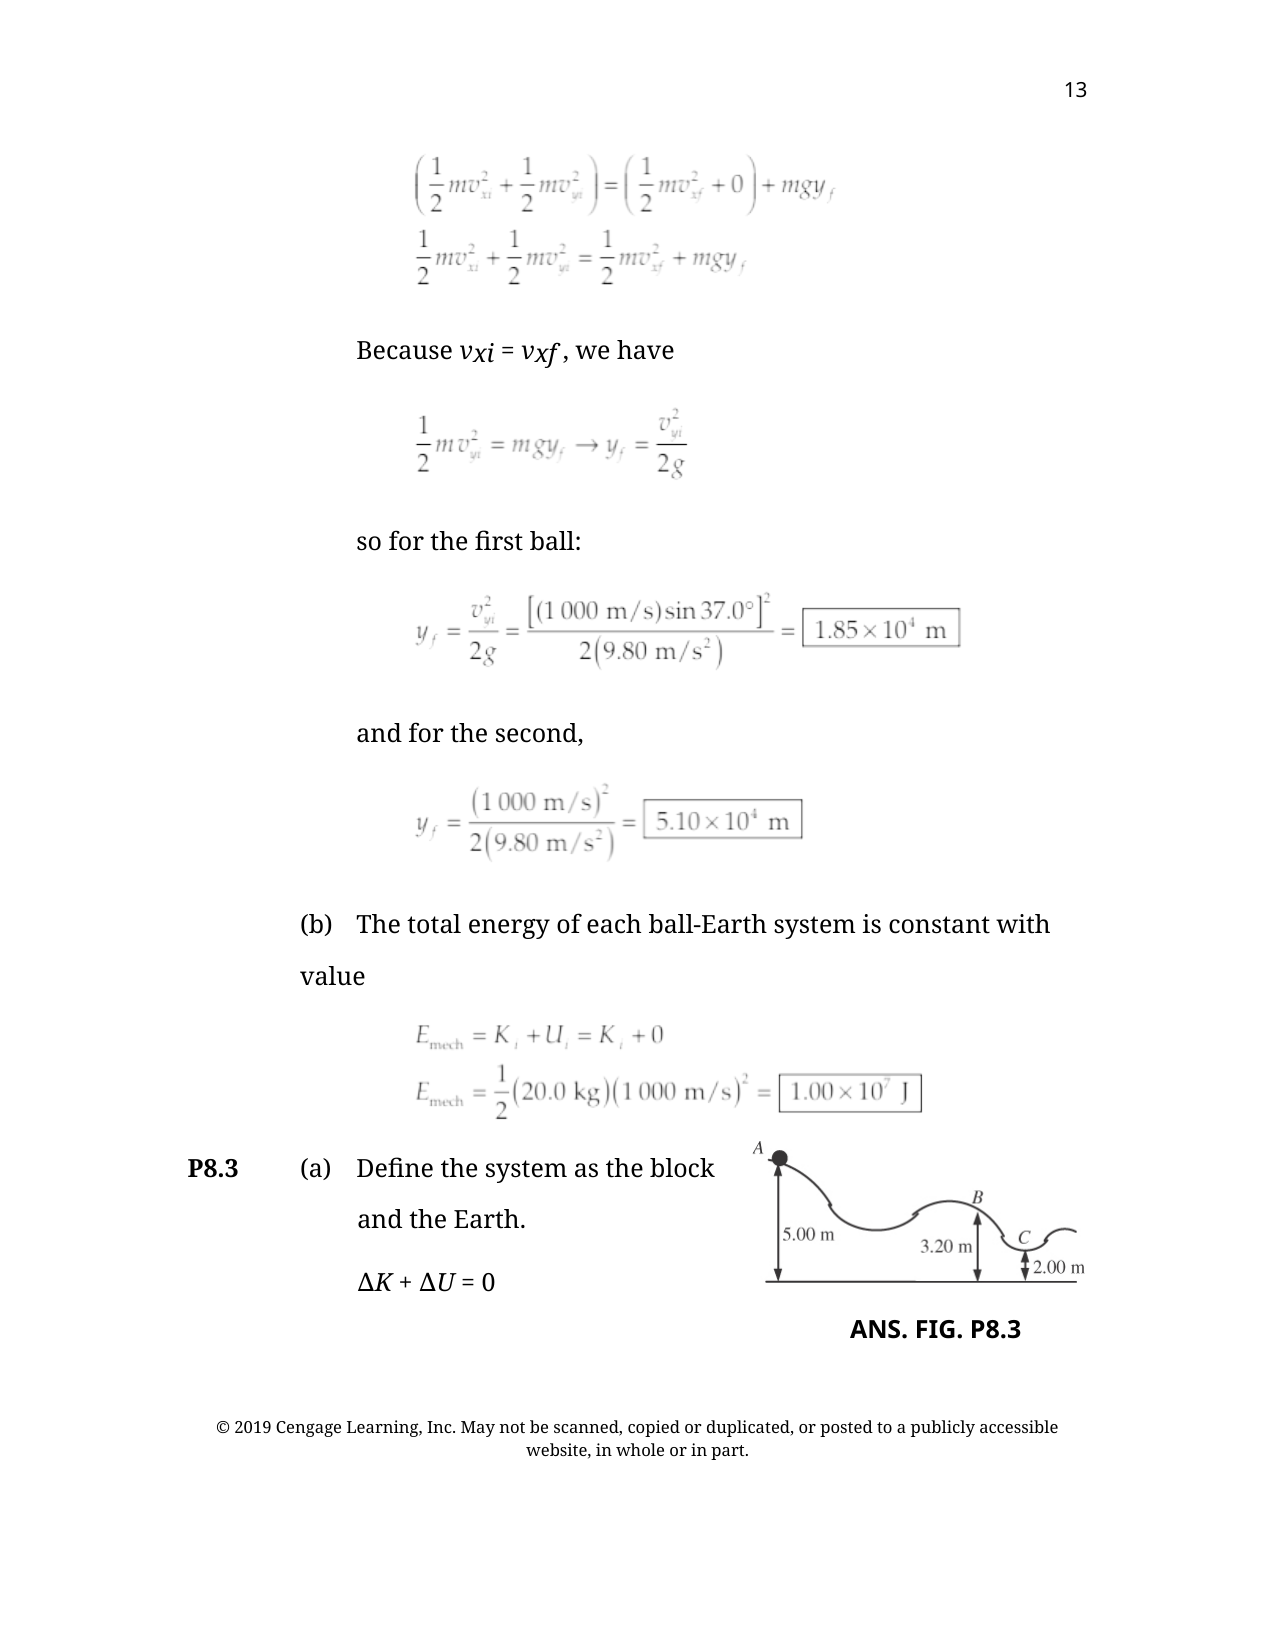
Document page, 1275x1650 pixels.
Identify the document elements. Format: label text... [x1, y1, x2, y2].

text so for the first ball: [187, 524, 1087, 558]
text (b) The total energy of each ball-Earth system is constant with value [187, 907, 1087, 992]
text Because vxi = vxf , we have [356, 329, 1087, 369]
picture [752, 1141, 1085, 1283]
text ∆K + ∆U = 0 [187, 1265, 1087, 1299]
text and for the second, [187, 715, 1087, 749]
text P8.3 (a) Define the system as the block and the Earth. [187, 1150, 752, 1236]
